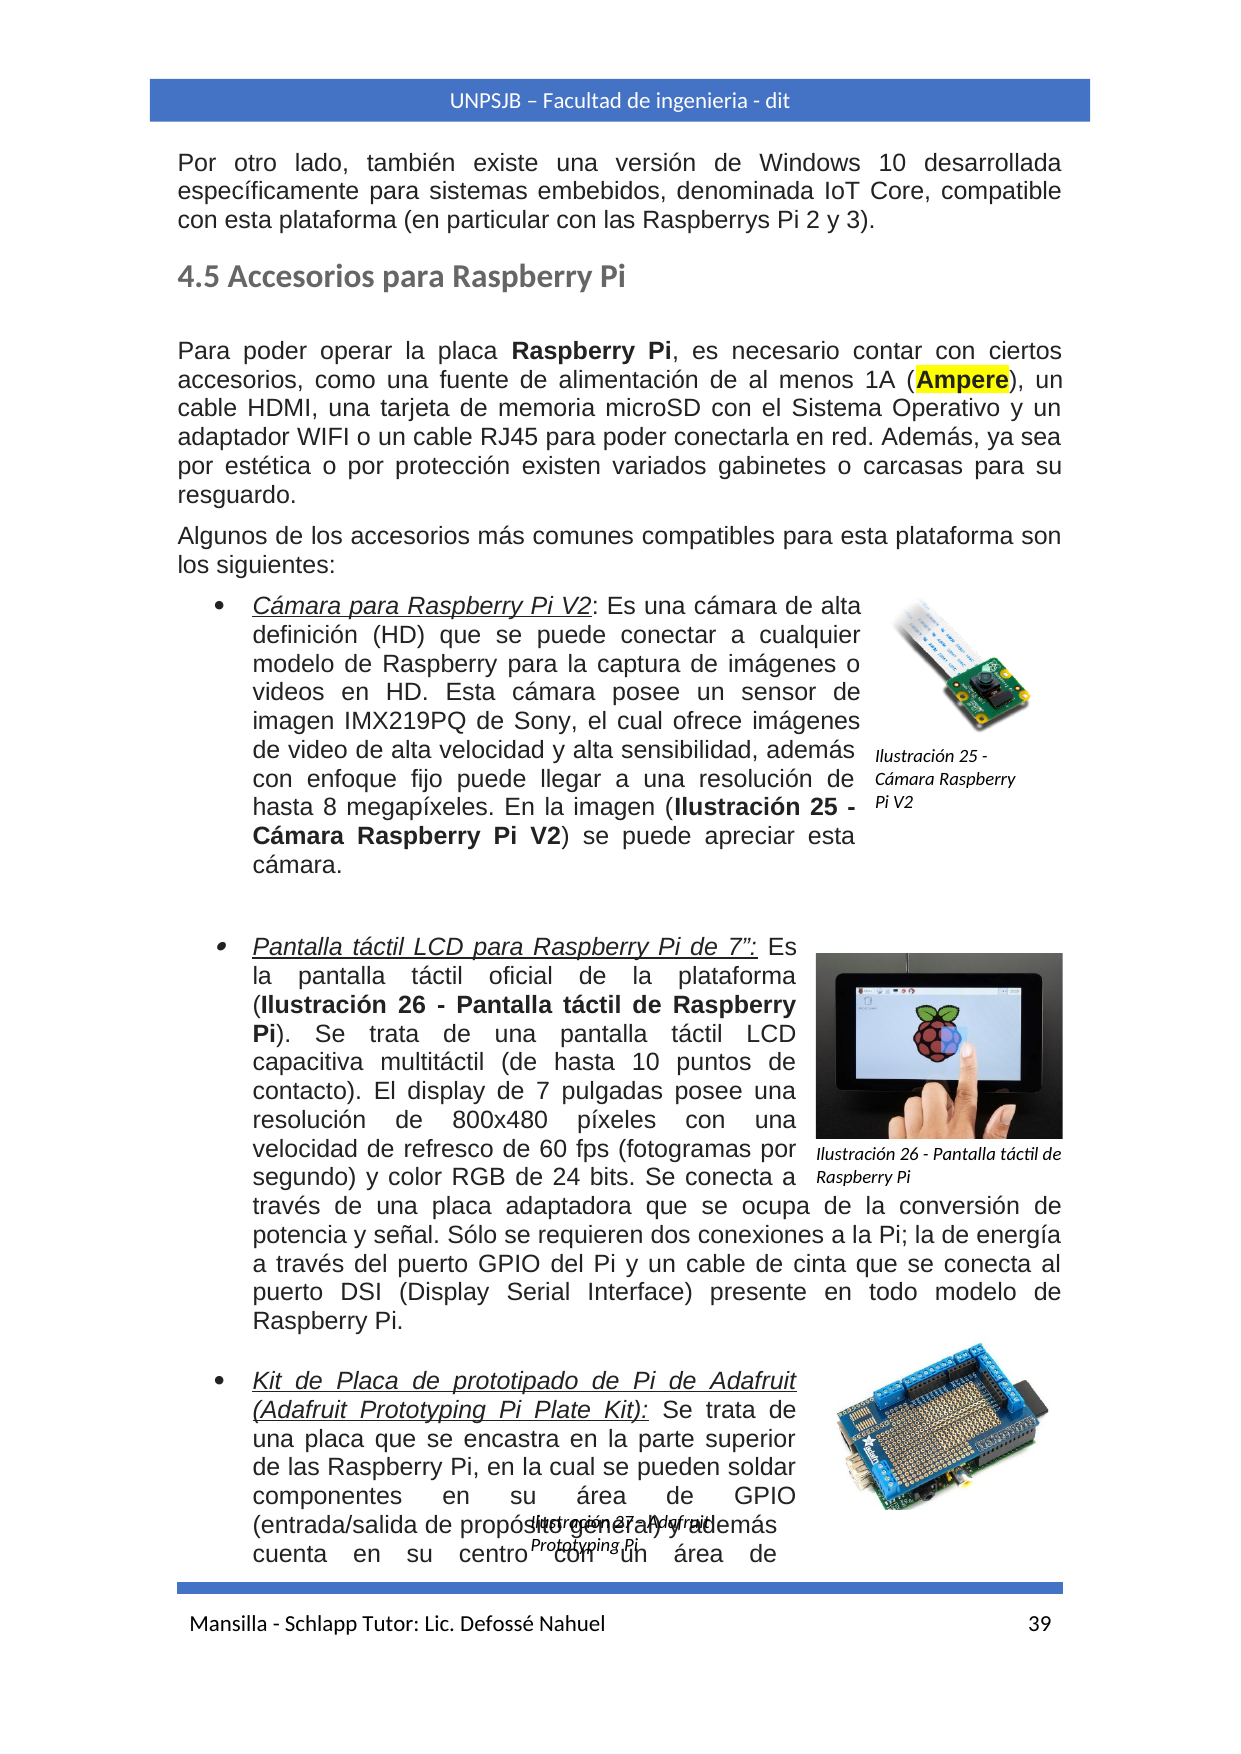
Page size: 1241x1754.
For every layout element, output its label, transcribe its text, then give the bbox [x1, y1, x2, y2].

picture [815, 1335, 1063, 1524]
list Pantalla táctil LCD para Raspberry Pi de 7”: Es la pantalla táctil oficial de la plataforma (Ilustración 26 - Pantalla táctil de Raspberry Pi). Se trata de una pantalla táctil LCD capacitiva multitáctil (de hasta 10 puntos de contacto). El display de 7 pulgadas posee una resolución de 800x480 píxeles con una velocidad de refresco de 60 fps (fotogramas por segundo) y color RGB de 24 bits. Se conecta a través de una placa adaptadora que se ocupa de la conversión de potencia y señal. Sólo se requieren dos conexiones a la Pi; la de energía a través del puerto GPIO del Pi y un cable de cinta que se conecta al puerto DSI (Display Serial Interface) presente en todo modelo de Raspberry Pi. [215, 932, 1063, 1335]
list Cámara para Raspberry Pi V2: Es una cámara de alta definición (HD) que se puede conectar a cualquier modelo de Raspberry para la captura de imágenes o videos en HD. Esta cámara posee un sensor de imagen IMX219PQ de Sony, el cual ofrece imágenes de video de alta velocidad y alta sensibilidad, además con enfoque fijo puede llegar a una resolución de hasta 8 megapíxeles. En la imagen (Ilustración 25 - Cámara Raspberry Pi V2) se puede apreciar esta cámara. [215, 591, 1063, 878]
text Por otro lado, también existe una versión de Windows 10 desarrollada específicamente para sistemas embebidos, denominada IoT Core, compatible con esta plataforma (en particular con las Raspberrys Pi 2 y 3). [177, 148, 1063, 234]
text Para poder operar la placa Raspberry Pi, es necesario contar con ciertos accesorios, como una fuente de alimentación de al menos 1A (Ampere), un cable HDMI, una tarjeta de memoria microSD con el Sistema Operativo y un adaptador WIFI o un cable RJ45 para poder conectarla en red. Además, ya sea por estética o por protección existen variados gabinetes o carcasas para su resguardo. [177, 336, 1063, 508]
subtitle 4.5 Accesorios para Raspberry Pi [177, 255, 1063, 295]
picture [880, 595, 1035, 736]
text Algunos de los accesorios más comunes compatibles para esta plataforma son los siguientes: [177, 521, 1063, 578]
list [215, 1366, 1063, 1567]
picture [815, 953, 1063, 1139]
